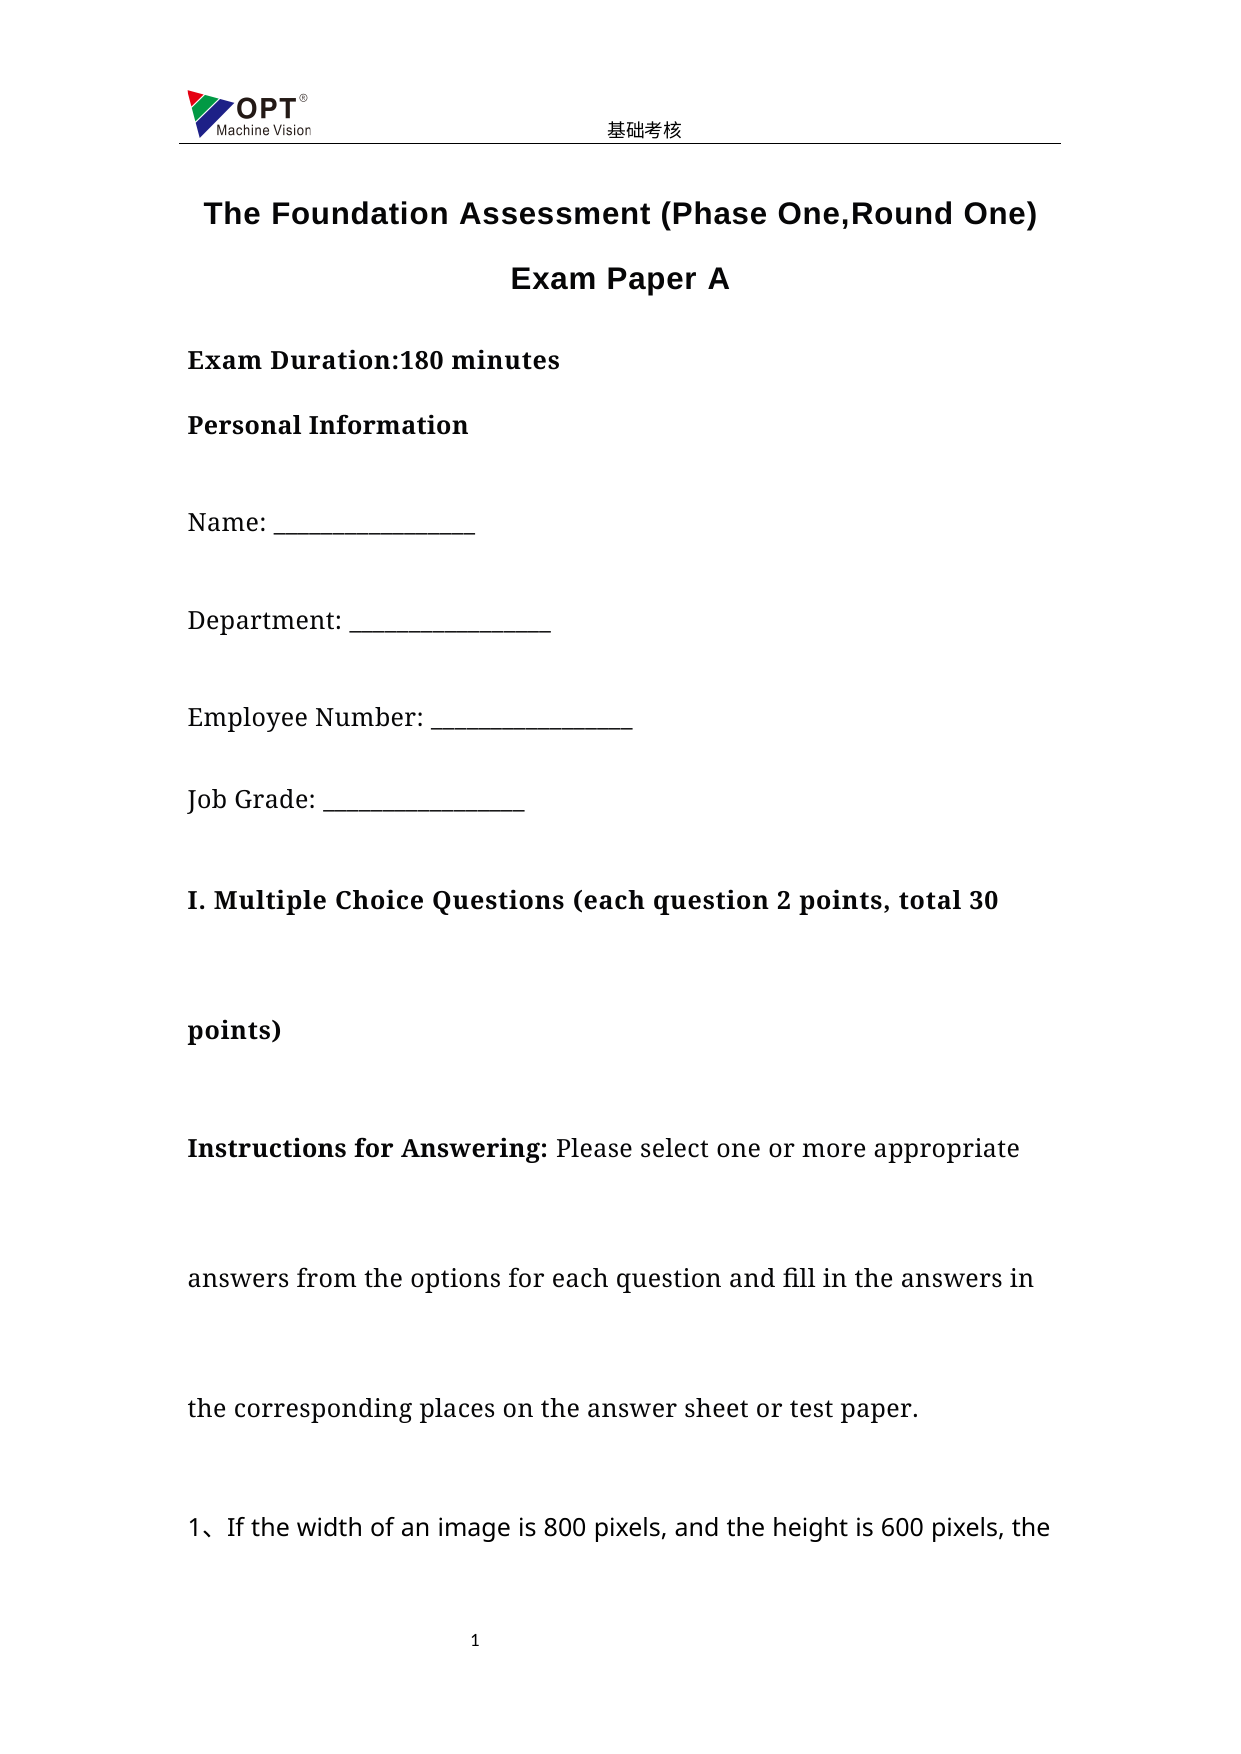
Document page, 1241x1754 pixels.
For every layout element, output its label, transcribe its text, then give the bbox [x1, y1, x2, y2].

subtitle The Foundation Assessment (Phase One,Round One) Exam Paper A [187, 181, 1053, 311]
subtitle I. Multiple Choice Questions (each question 2 points, total 30 points) [187, 867, 1053, 1062]
text Job Grade: _________________ [187, 767, 1053, 832]
text Personal Information Name: _________________ Department: _________________ Employee Number: _________________ [187, 392, 1053, 750]
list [187, 1493, 1053, 1558]
subtitle Exam Duration:180 minutes [187, 327, 1053, 392]
text Instructions for Answering: Please select one or more appropriate answers from the options for each question and fill in the answers in the corresponding places on the answer sheet or test paper. [187, 1115, 1053, 1440]
picture [187, 90, 311, 138]
